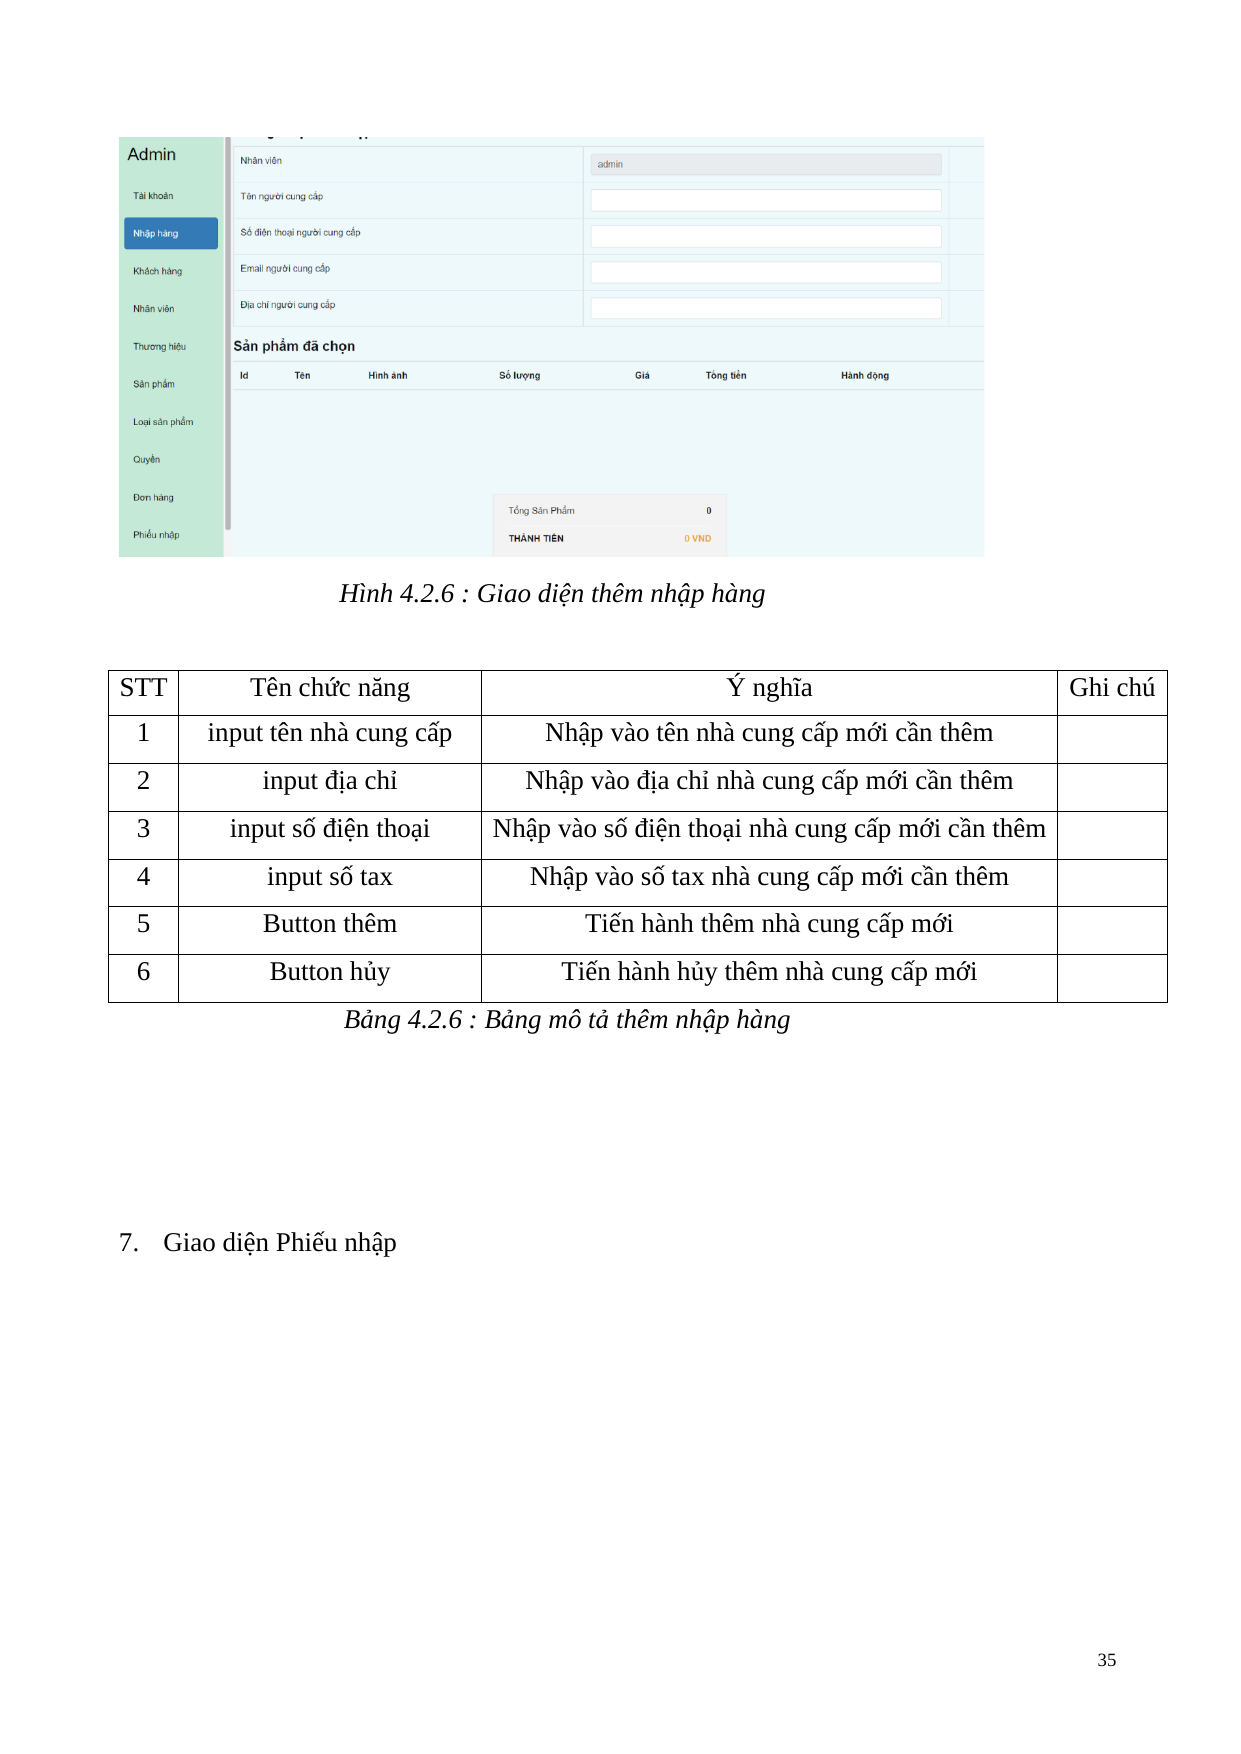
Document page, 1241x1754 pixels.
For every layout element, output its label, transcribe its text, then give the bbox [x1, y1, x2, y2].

text Bảng 4.2.6 : Bảng mô tả thêm nhập hàng [269, 1003, 1240, 1034]
table_cell [1058, 716, 1167, 763]
table_header Tên chức năng [179, 671, 481, 715]
table_cell Tiến hành thêm nhà cung cấp mới [482, 907, 1057, 954]
table_header Ý nghĩa [482, 671, 1057, 715]
table_cell 5 [109, 907, 178, 954]
table_cell input địa chỉ [179, 764, 481, 811]
table_cell 6 [109, 955, 178, 1002]
table_cell Nhập vào số điện thoại nhà cung cấp mới cần thêm [482, 812, 1057, 858]
text Hình 4.2.6 : Giao diện thêm nhập hàng [339, 577, 992, 608]
table_cell Nhập vào số tax nhà cung cấp mới cần thêm [482, 860, 1057, 906]
table_cell [1058, 955, 1167, 1002]
list Giao diện Phiếu nhập [119, 1226, 1240, 1257]
picture [118, 137, 985, 557]
table_cell input số tax [179, 860, 481, 906]
table_cell input số điện thoại [179, 812, 481, 858]
table_cell Button hủy [179, 955, 481, 1002]
table_header STT [109, 671, 178, 715]
table_cell 4 [109, 860, 178, 906]
table_header Ghi chú [1058, 671, 1167, 715]
table_cell 2 [109, 764, 178, 811]
table_cell 3 [109, 812, 178, 858]
table_cell [1058, 860, 1167, 906]
table_cell [1058, 907, 1167, 954]
table_cell Tiến hành hủy thêm nhà cung cấp mới [482, 955, 1057, 1002]
table_cell input tên nhà cung cấp [179, 716, 481, 763]
table_cell 1 [109, 716, 178, 763]
table_cell Nhập vào địa chỉ nhà cung cấp mới cần thêm [482, 764, 1057, 811]
table_cell Button thêm [179, 907, 481, 954]
table_cell Nhập vào tên nhà cung cấp mới cần thêm [482, 716, 1057, 763]
table_cell [1058, 764, 1167, 811]
table_cell [1058, 812, 1167, 858]
